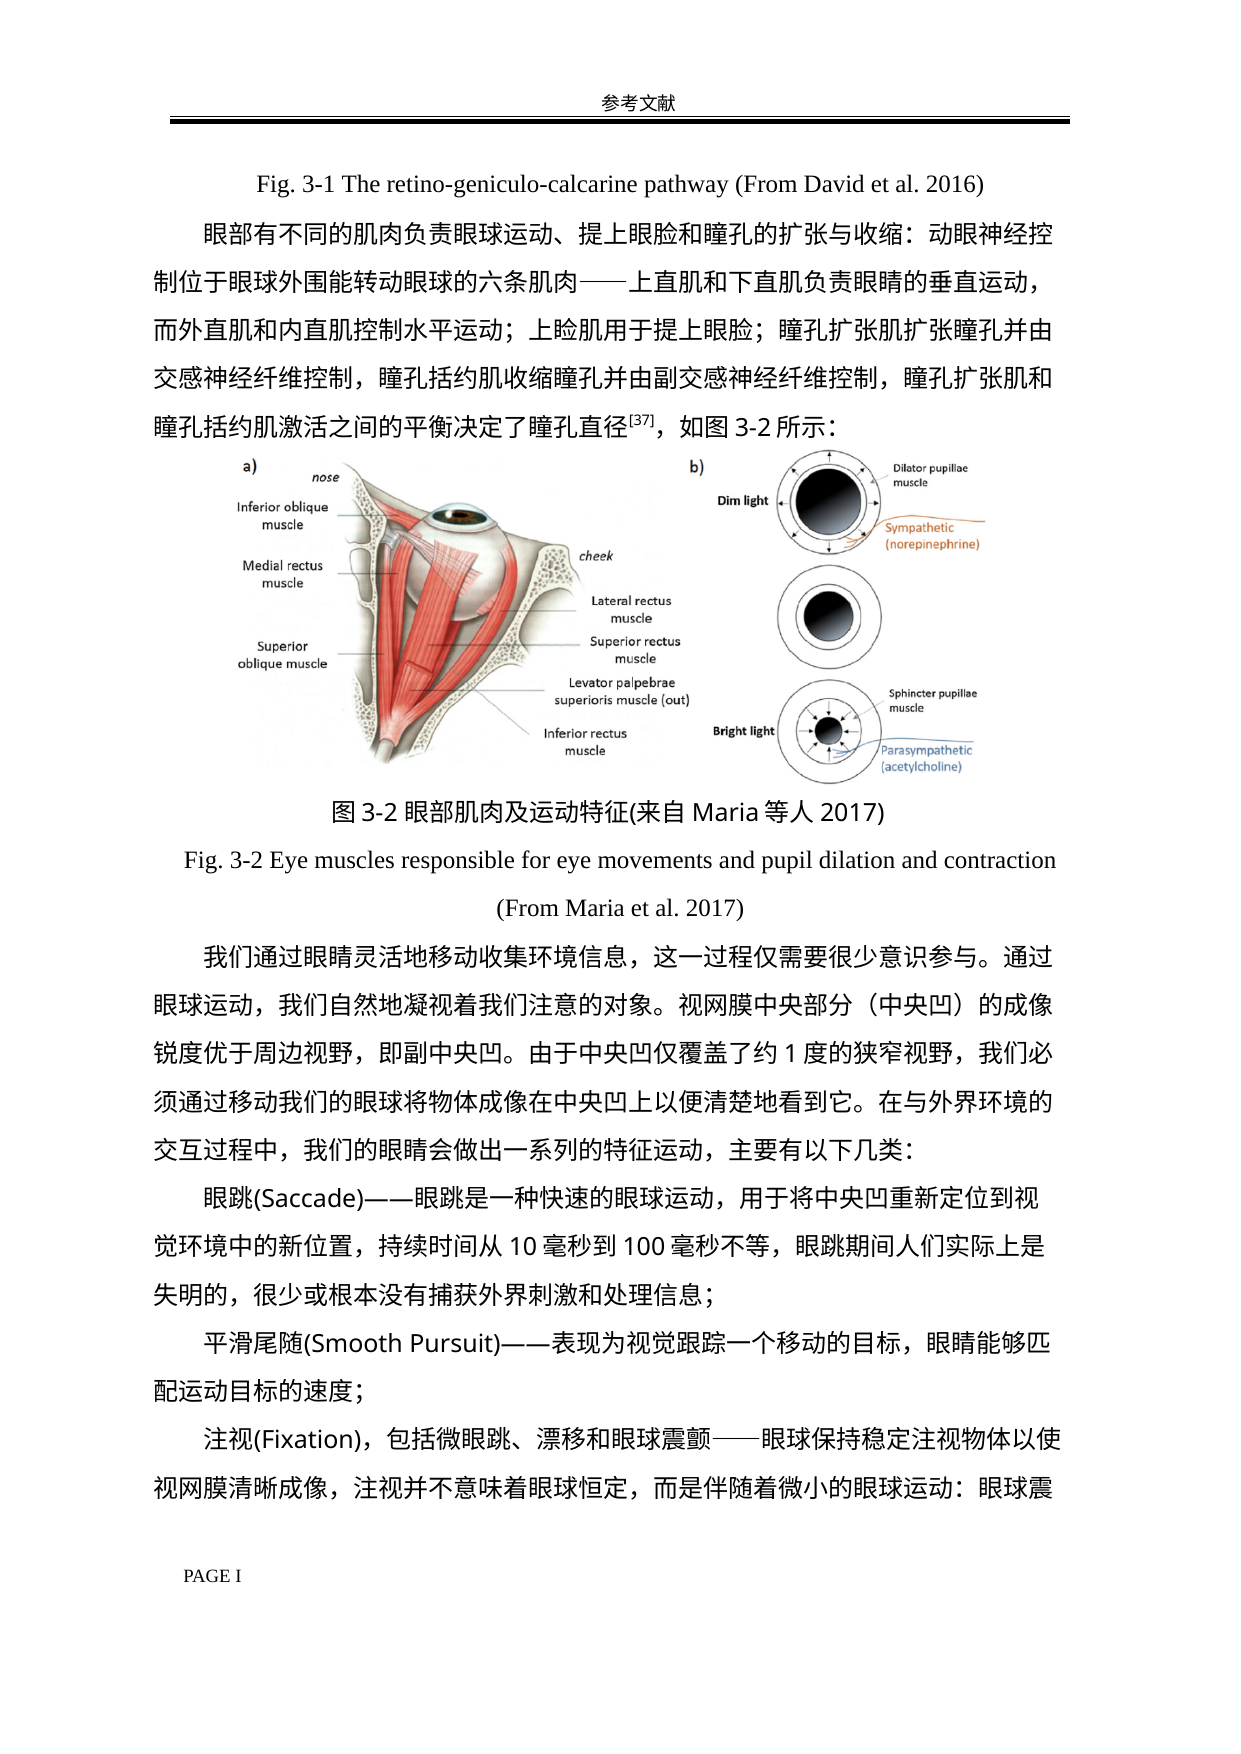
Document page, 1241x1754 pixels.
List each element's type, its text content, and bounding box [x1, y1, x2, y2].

picture [226, 449, 989, 787]
text 图3-2 眼部肌肉及运动特征(来自Maria等人 2017) [153, 787, 1062, 835]
text Fig. 3-2 Eye muscles responsible for eye movements and pupil dilation and contraction (From Maria et al. 2017) [153, 835, 1087, 932]
text 眼部有不同的肌肉负责眼球运动、提上眼脸和瞳孔的扩张与收缩：动眼神经控制位于眼球外围能转动眼球的六条肌肉——上直肌和下直肌负责眼睛的垂直运动，而外直肌和内直肌控制水平运动；上睑肌用于提上眼脸；瞳孔扩张肌扩张瞳孔并由交感神经纤维控制，瞳孔括约肌收缩瞳孔并由副交感神经纤维控制，瞳孔扩张肌和瞳孔括约肌激活之间的平衡决定了瞳孔直径[37]，如图3-2所示： [153, 208, 1062, 449]
text 平滑尾随(Smooth Pursuit)——表现为视觉跟踪一个移动的目标，眼睛能够匹配运动目标的速度； [153, 1317, 1062, 1414]
text 眼跳(Saccade)——眼跳是一种快速的眼球运动，用于将中央凹重新定位到视觉环境中的新位置，持续时间从10毫秒到100毫秒不等，眼跳期间人们实际上是失明的，很少或根本没有捕获外界刺激和处理信息； [153, 1173, 1062, 1317]
text 我们通过眼睛灵活地移动收集环境信息，这一过程仅需要很少意识参与。通过眼球运动，我们自然地凝视着我们注意的对象。视网膜中央部分（中央凹）的成像锐度优于周边视野，即副中央凹。由于中央凹仅覆盖了约1度的狭窄视野，我们必须通过移动我们的眼球将物体成像在中央凹上以便清楚地看到它。在与外界环境的交互过程中，我们的眼睛会做出一系列的特征运动，主要有以下几类： [153, 932, 1062, 1173]
text Fig. 3-1 The retino-geniculo-calcarine pathway (From David et al. 2016) [153, 160, 1087, 208]
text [153, 1414, 1062, 1510]
